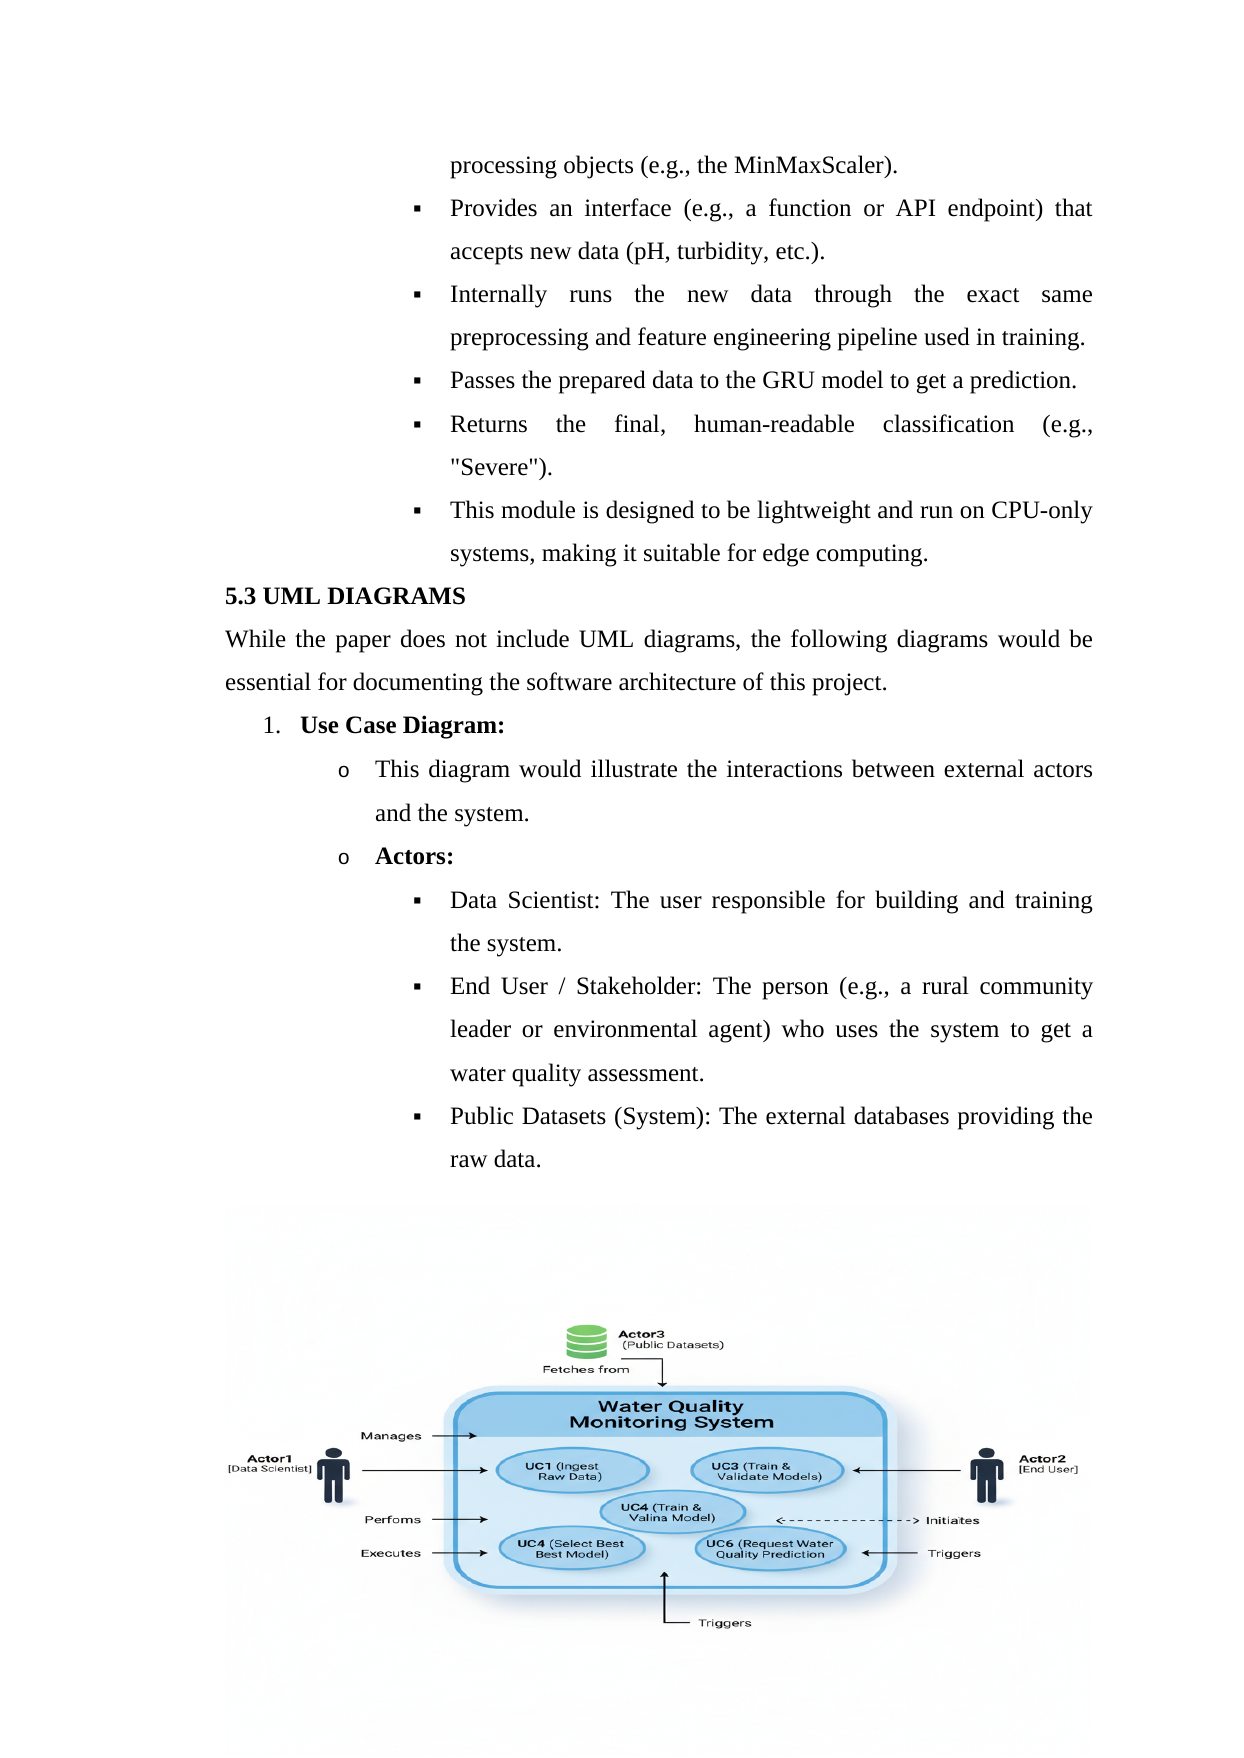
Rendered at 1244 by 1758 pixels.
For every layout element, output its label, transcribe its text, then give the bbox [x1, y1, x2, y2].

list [412, 150, 1094, 179]
picture [225, 1205, 1091, 1756]
list Actors: [337, 841, 1094, 870]
list Data Scientist: The user responsible for building and training the system. [412, 885, 1094, 957]
list Internally runs the new data through the exact same preprocessing and feature engineering pipeline used in training. [412, 279, 1094, 351]
list Provides an interface (e.g., a function or API endpoint) that accepts new data (pH, turbidity, etc.). [412, 193, 1094, 265]
list This module is designed to be lightweight and run on CPU-only systems, making it suitable for edge computing. [412, 495, 1094, 567]
list Returns the final, human-readable classification (e.g., "Severe"). [412, 409, 1094, 481]
list End User / Stakeholder: The person (e.g., a rural community leader or environmental agent) who uses the system to get a water quality assessment. [412, 971, 1094, 1086]
list Use Case Diagram: [262, 711, 1094, 739]
list This diagram would illustrate the interactions between external actors and the system. [337, 754, 1094, 826]
list Passes the prepared data to the GRU model to get a prediction. [412, 366, 1094, 394]
text While the paper does not include UML diagrams, the following diagrams would be essential for documenting the software architecture of this project. [225, 624, 1094, 696]
list Public Datasets (System): The external databases providing the raw data. [412, 1101, 1094, 1173]
text 5.3 UML DIAGRAMS [225, 581, 1094, 610]
